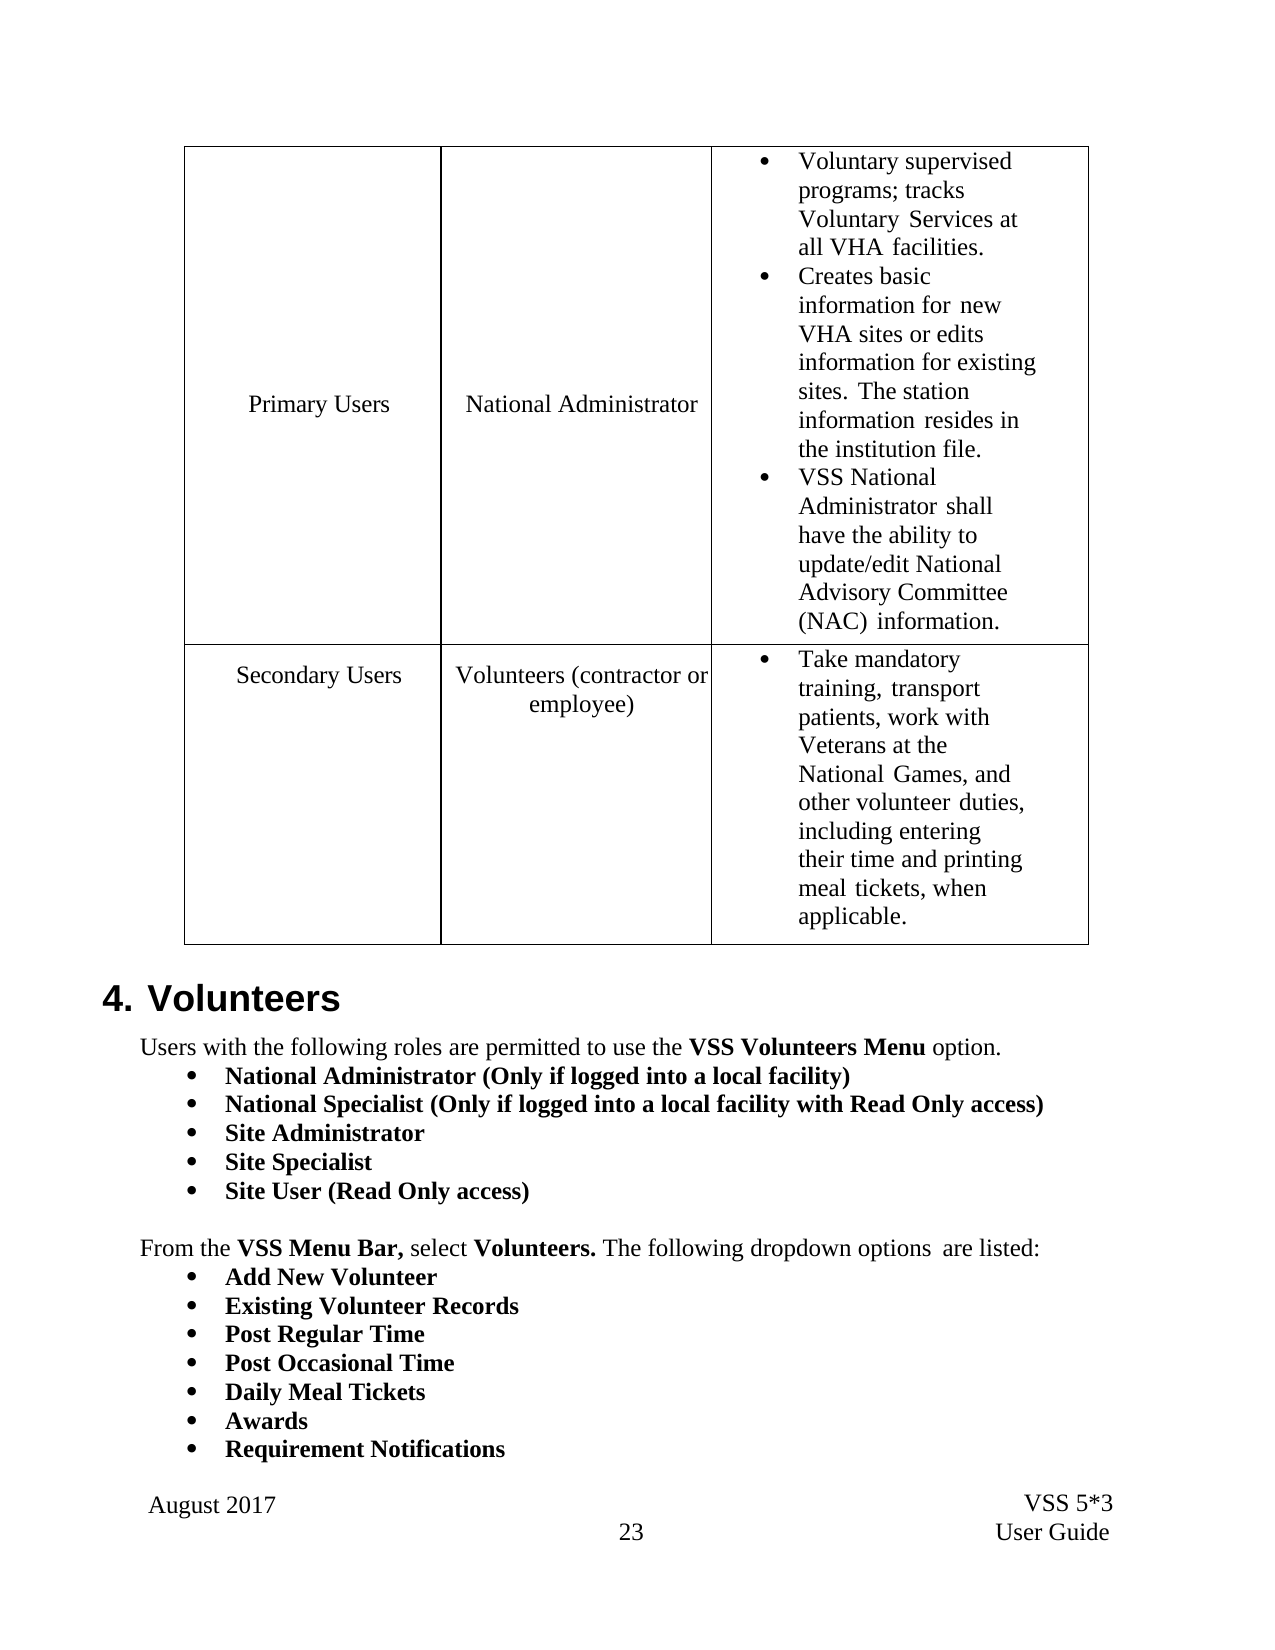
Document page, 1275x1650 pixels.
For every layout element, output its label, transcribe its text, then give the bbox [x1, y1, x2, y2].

list National Administrator (Only if logged into a local facility) [187, 1061, 1137, 1089]
list Awards [187, 1406, 1137, 1434]
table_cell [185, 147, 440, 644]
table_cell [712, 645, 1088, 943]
text Users with the following roles are permitted to use the VSS Volunteers Menu option. [139, 1032, 1137, 1061]
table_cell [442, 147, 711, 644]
list Site User (Read Only access) [187, 1176, 1137, 1204]
text From the VSS Menu Bar, select Volunteers. The following dropdown options are listed: [139, 1233, 1137, 1262]
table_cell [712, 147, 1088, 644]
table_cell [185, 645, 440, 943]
list National Specialist (Only if logged into a local facility with Read Only access) [187, 1089, 1137, 1118]
list Site Administrator [187, 1118, 1137, 1147]
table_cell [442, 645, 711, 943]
list Daily Meal Tickets [187, 1377, 1137, 1406]
list Existing Volunteer Records [187, 1291, 1137, 1319]
list Post Regular Time [187, 1319, 1137, 1348]
list Site Specialist [187, 1147, 1137, 1176]
list Post Occasional Time [187, 1348, 1137, 1377]
list Requirement Notifications [187, 1434, 1137, 1463]
subtitle Volunteers [102, 976, 1137, 1019]
list Add New Volunteer [187, 1262, 1137, 1291]
